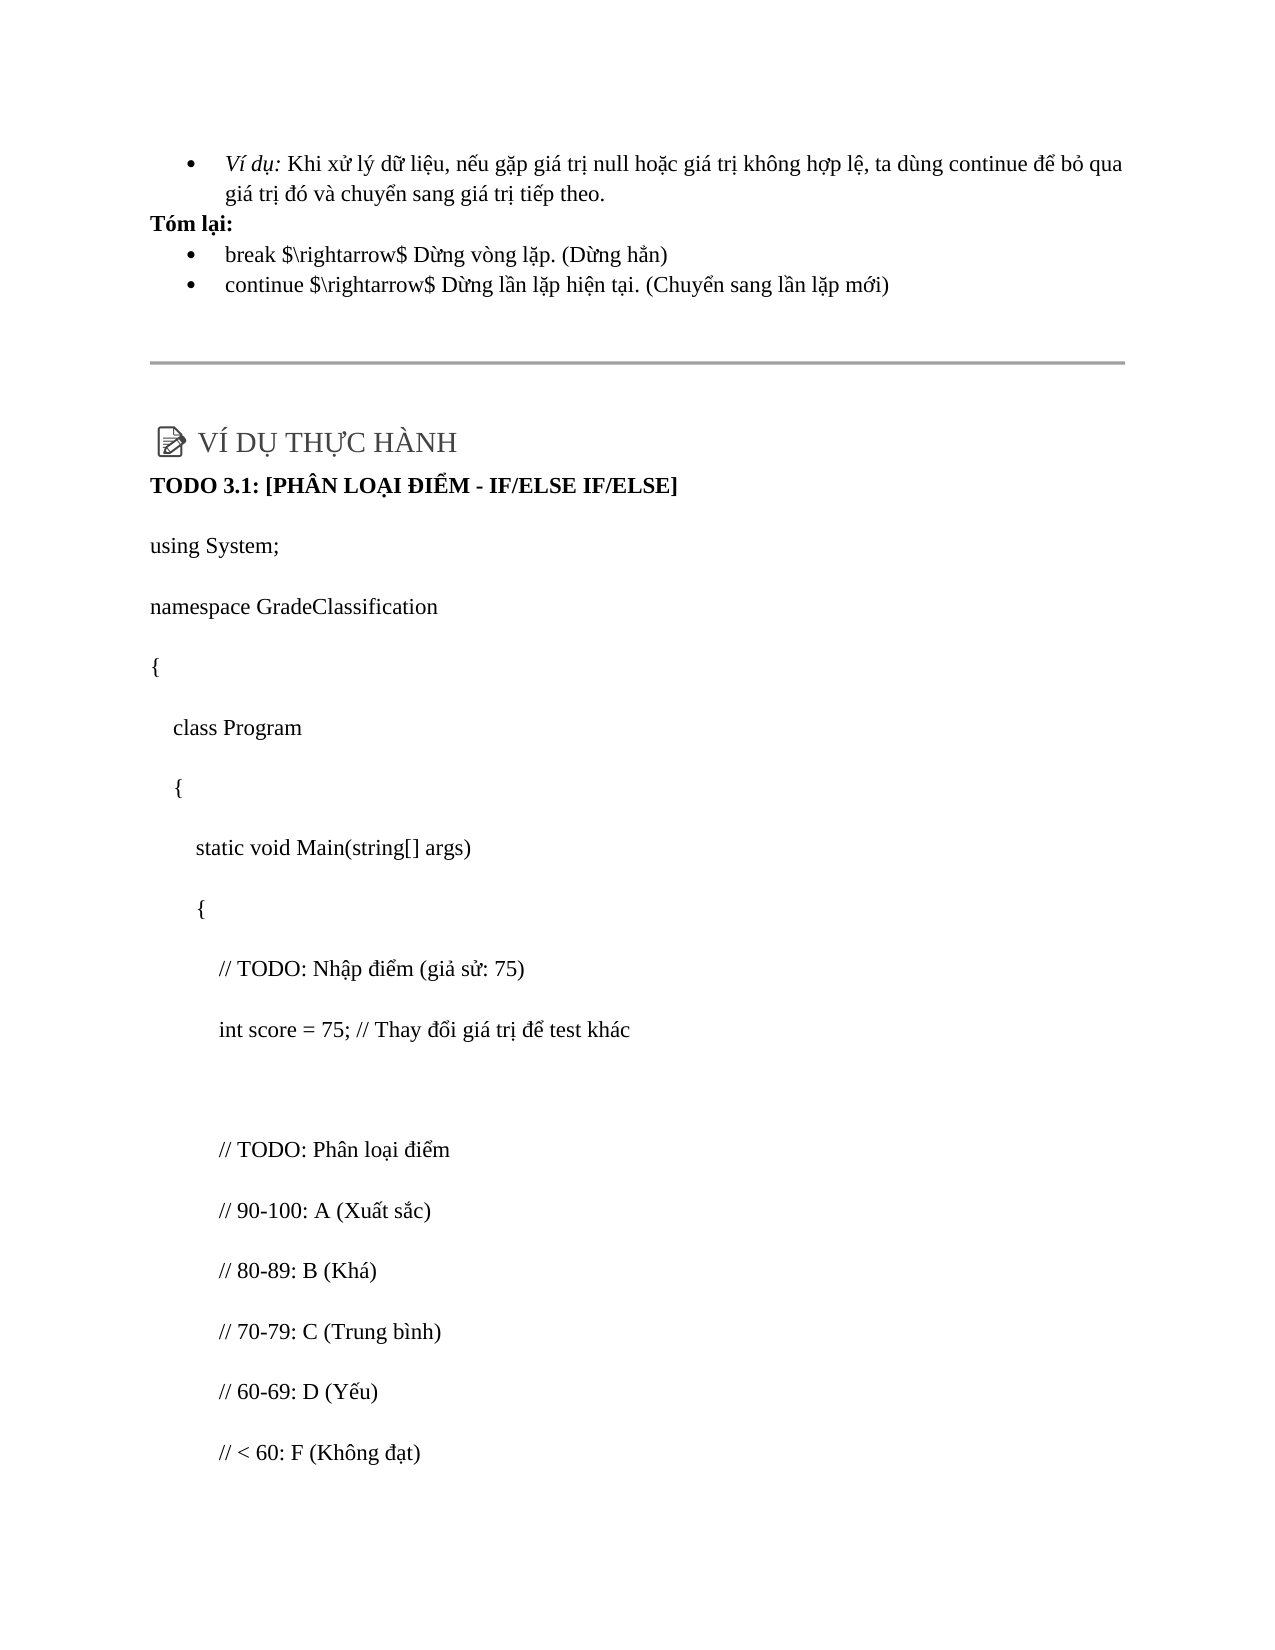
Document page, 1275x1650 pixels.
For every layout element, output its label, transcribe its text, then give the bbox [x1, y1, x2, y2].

list Ví dụ: Khi xử lý dữ liệu, nếu gặp giá trị null hoặc giá trị không hợp lệ, ta dùng continue để bỏ qua giá trị đó và chuyển sang giá trị tiếp theo. [187, 150, 1125, 207]
text class Program [150, 713, 1125, 740]
text int score = 75; // Thay đổi giá trị để test khác [150, 1016, 1125, 1042]
text { [150, 774, 1125, 800]
text // TODO: Phân loại điểm [150, 1136, 1125, 1163]
subtitle 📝 VÍ DỤ THỰC HÀNH [150, 425, 1125, 458]
text namespace GradeClassification [150, 593, 1125, 619]
text // 80-89: B (Khá) [150, 1257, 1125, 1284]
list continue $\rightarrow$ Dừng lần lặp hiện tại. (Chuyển sang lần lặp mới) [187, 271, 1125, 297]
text { [150, 653, 1125, 679]
text TODO 3.1: [PHÂN LOẠI ĐIỂM - IF/ELSE IF/ELSE] [150, 472, 1125, 498]
text // 60-69: D (Yếu) [150, 1378, 1125, 1404]
text using System; [150, 532, 1125, 559]
text // 90-100: A (Xuất sắc) [150, 1197, 1125, 1223]
text { [150, 895, 1125, 921]
text // < 60: F (Không đạt) [150, 1438, 1125, 1465]
text static void Main(string[] args) [150, 834, 1125, 861]
text // 70-79: C (Trung bình) [150, 1318, 1125, 1344]
text // TODO: Nhập điểm (giả sử: 75) [150, 955, 1125, 982]
list break $\rightarrow$ Dừng vòng lặp. (Dừng hẳn) [187, 241, 1125, 267]
text Tóm lại: [150, 210, 1125, 237]
